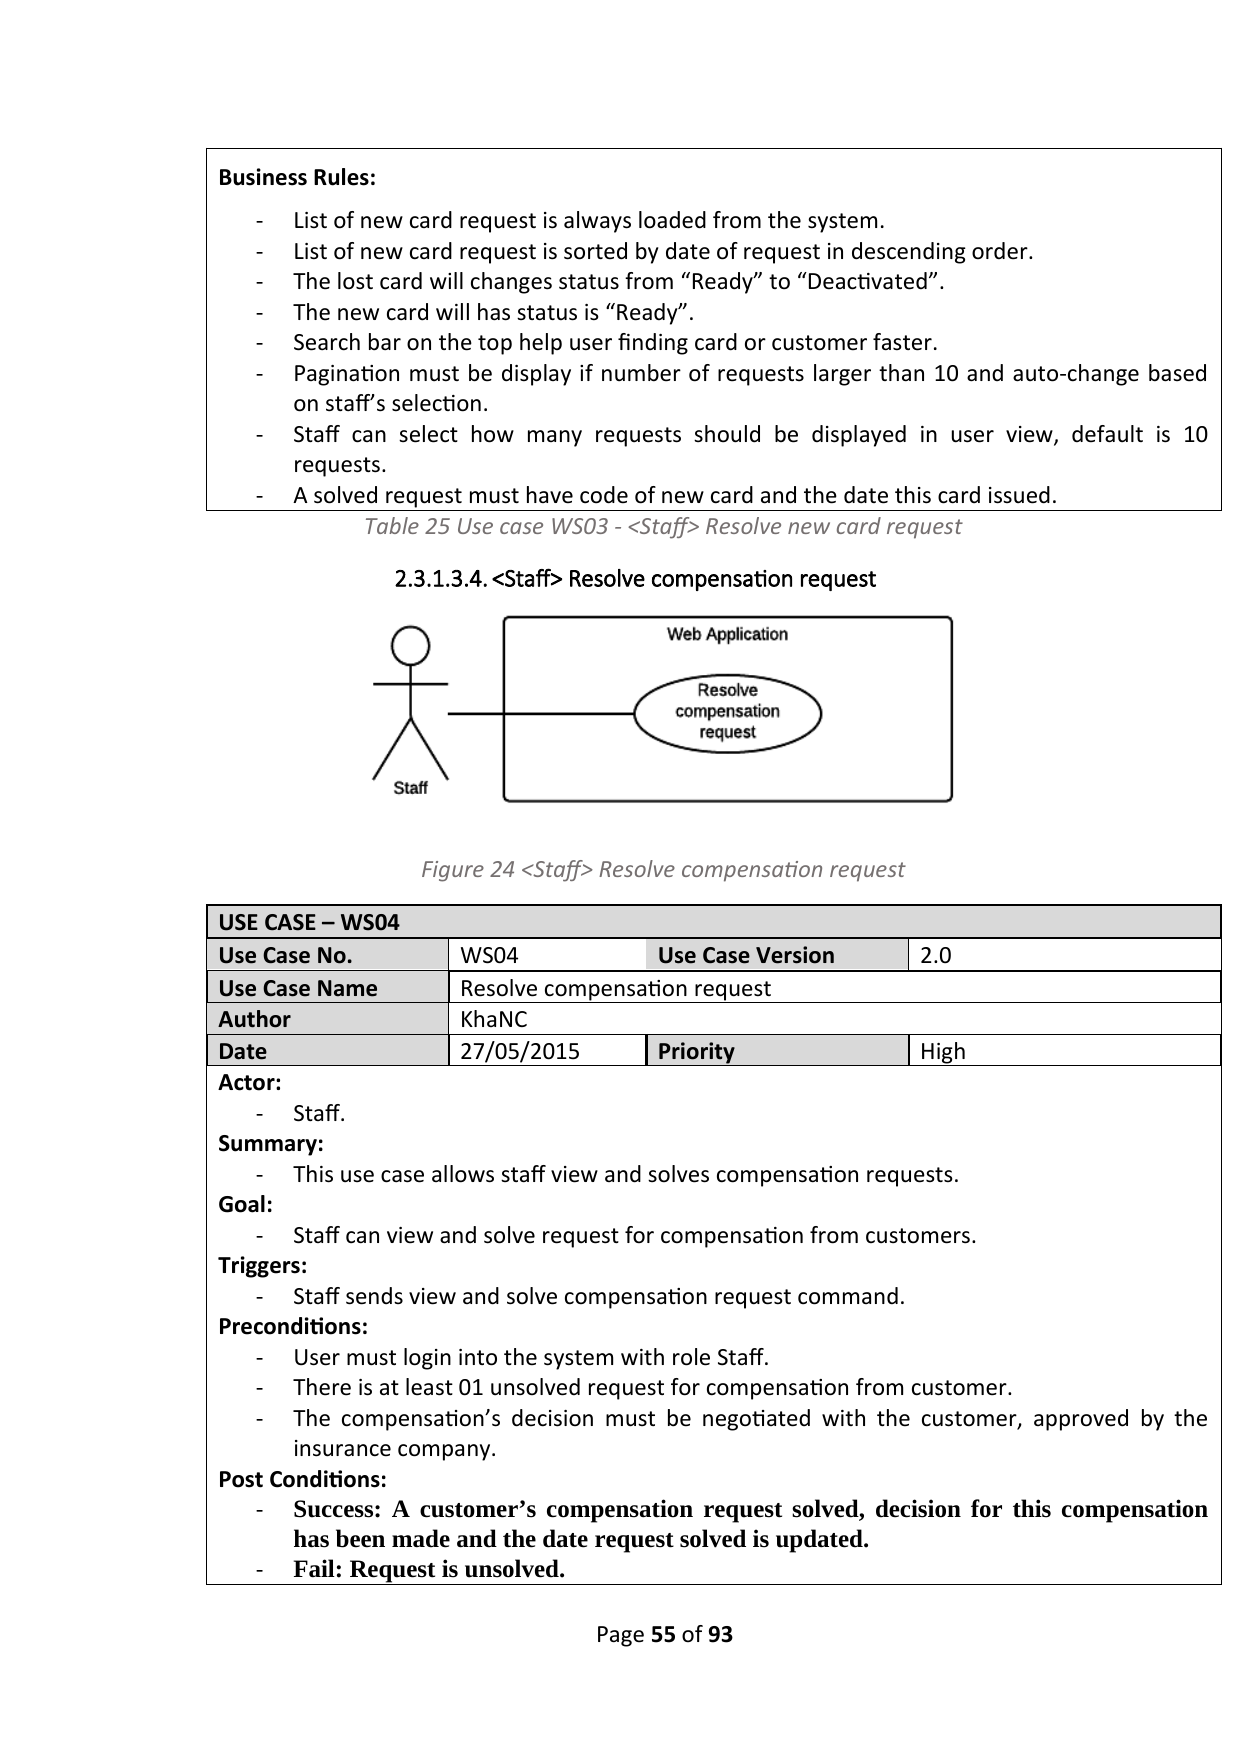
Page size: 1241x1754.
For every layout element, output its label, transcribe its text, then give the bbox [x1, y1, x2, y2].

picture [341, 594, 988, 834]
table_cell Use Case Name [208, 971, 448, 1002]
table_cell High [910, 1035, 1220, 1065]
table_cell Use Case No. [207, 939, 448, 969]
table_cell Resolve compensation request [450, 972, 1220, 1002]
table_cell WS04 [449, 939, 646, 969]
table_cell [207, 1066, 1221, 1583]
table_cell 2.0 [909, 939, 1221, 969]
table_header USE CASE – WS04 [208, 906, 1220, 937]
table_cell Author [207, 1003, 448, 1034]
table_cell KhaNC [449, 1003, 1221, 1034]
table_cell 27/05/2015 [450, 1035, 645, 1065]
table_cell Use Case Version [646, 939, 908, 969]
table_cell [207, 149, 1221, 509]
table_cell Date [208, 1035, 448, 1065]
table_cell Priority [648, 1035, 908, 1065]
subtitle <Staff> Resolve compensation request [394, 562, 1122, 592]
